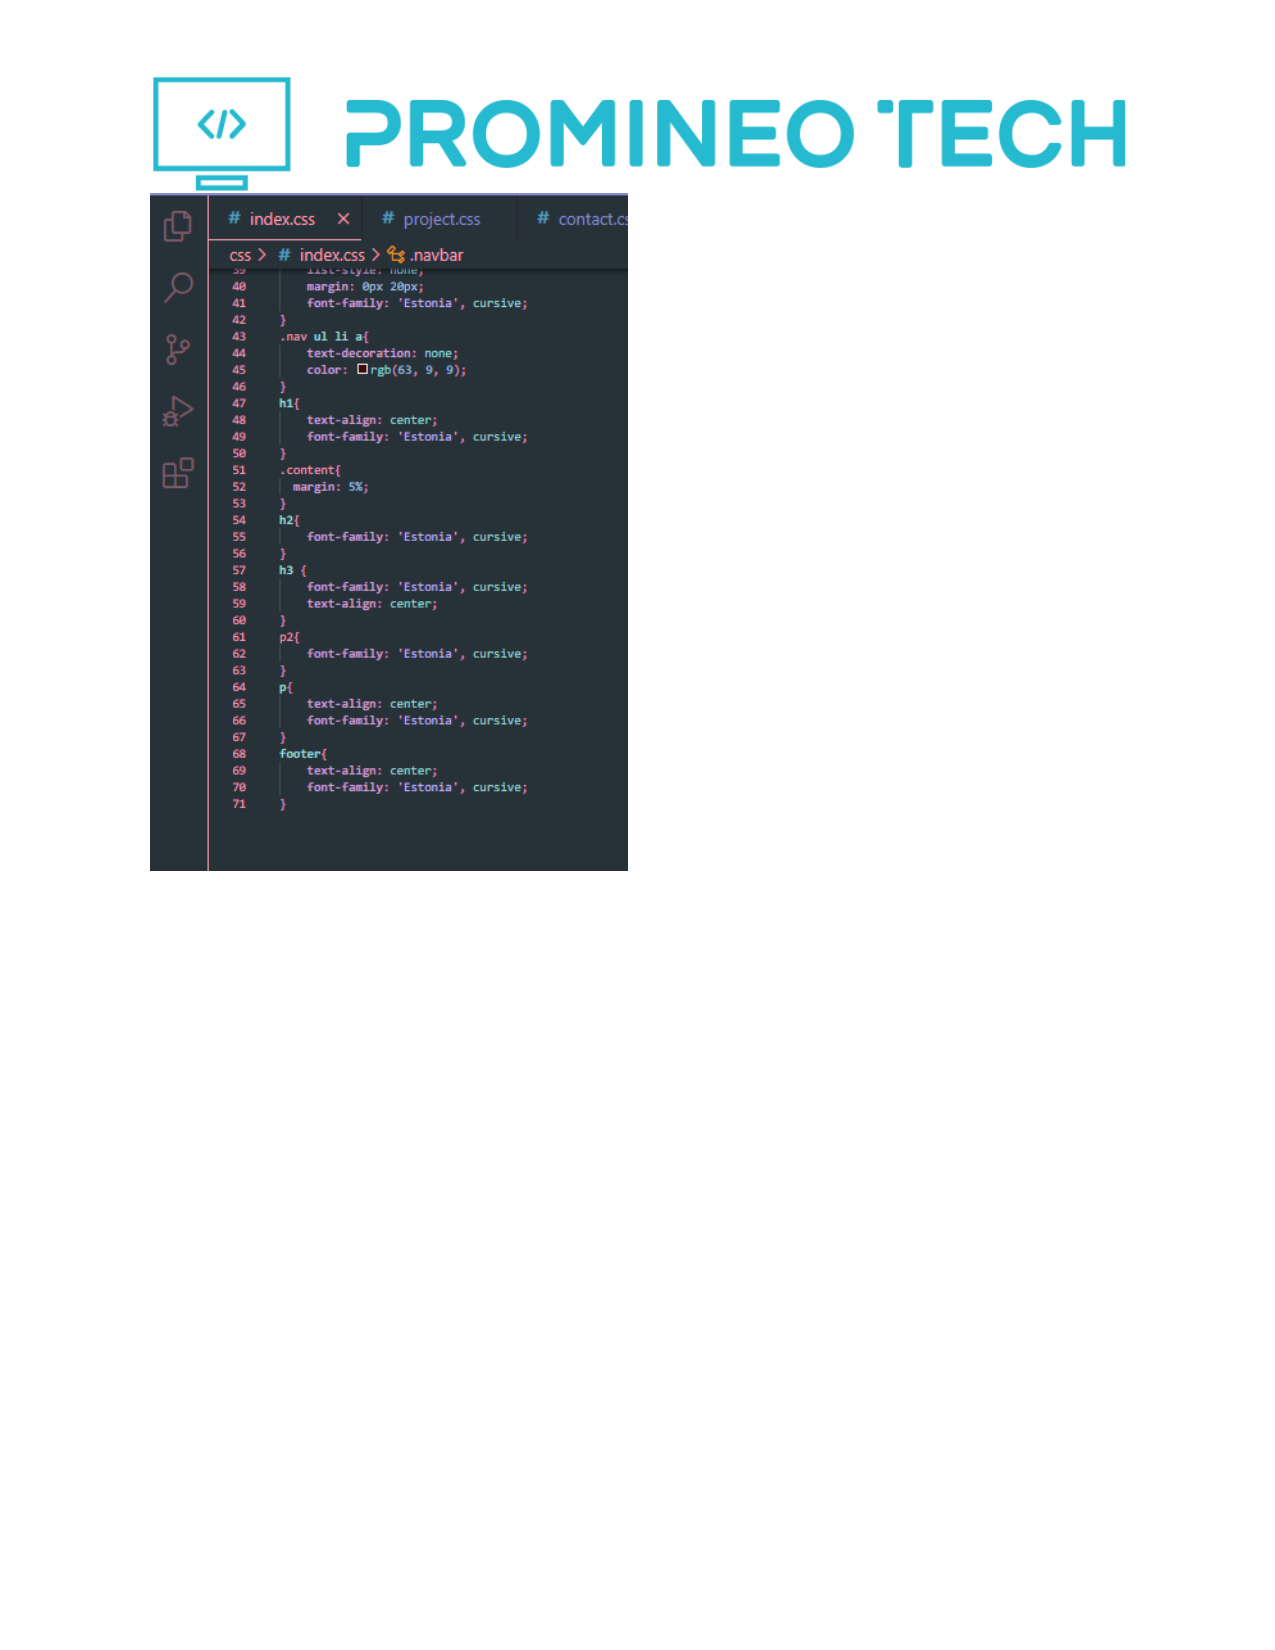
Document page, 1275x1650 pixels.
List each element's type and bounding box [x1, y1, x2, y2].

picture [150, 75, 1125, 871]
